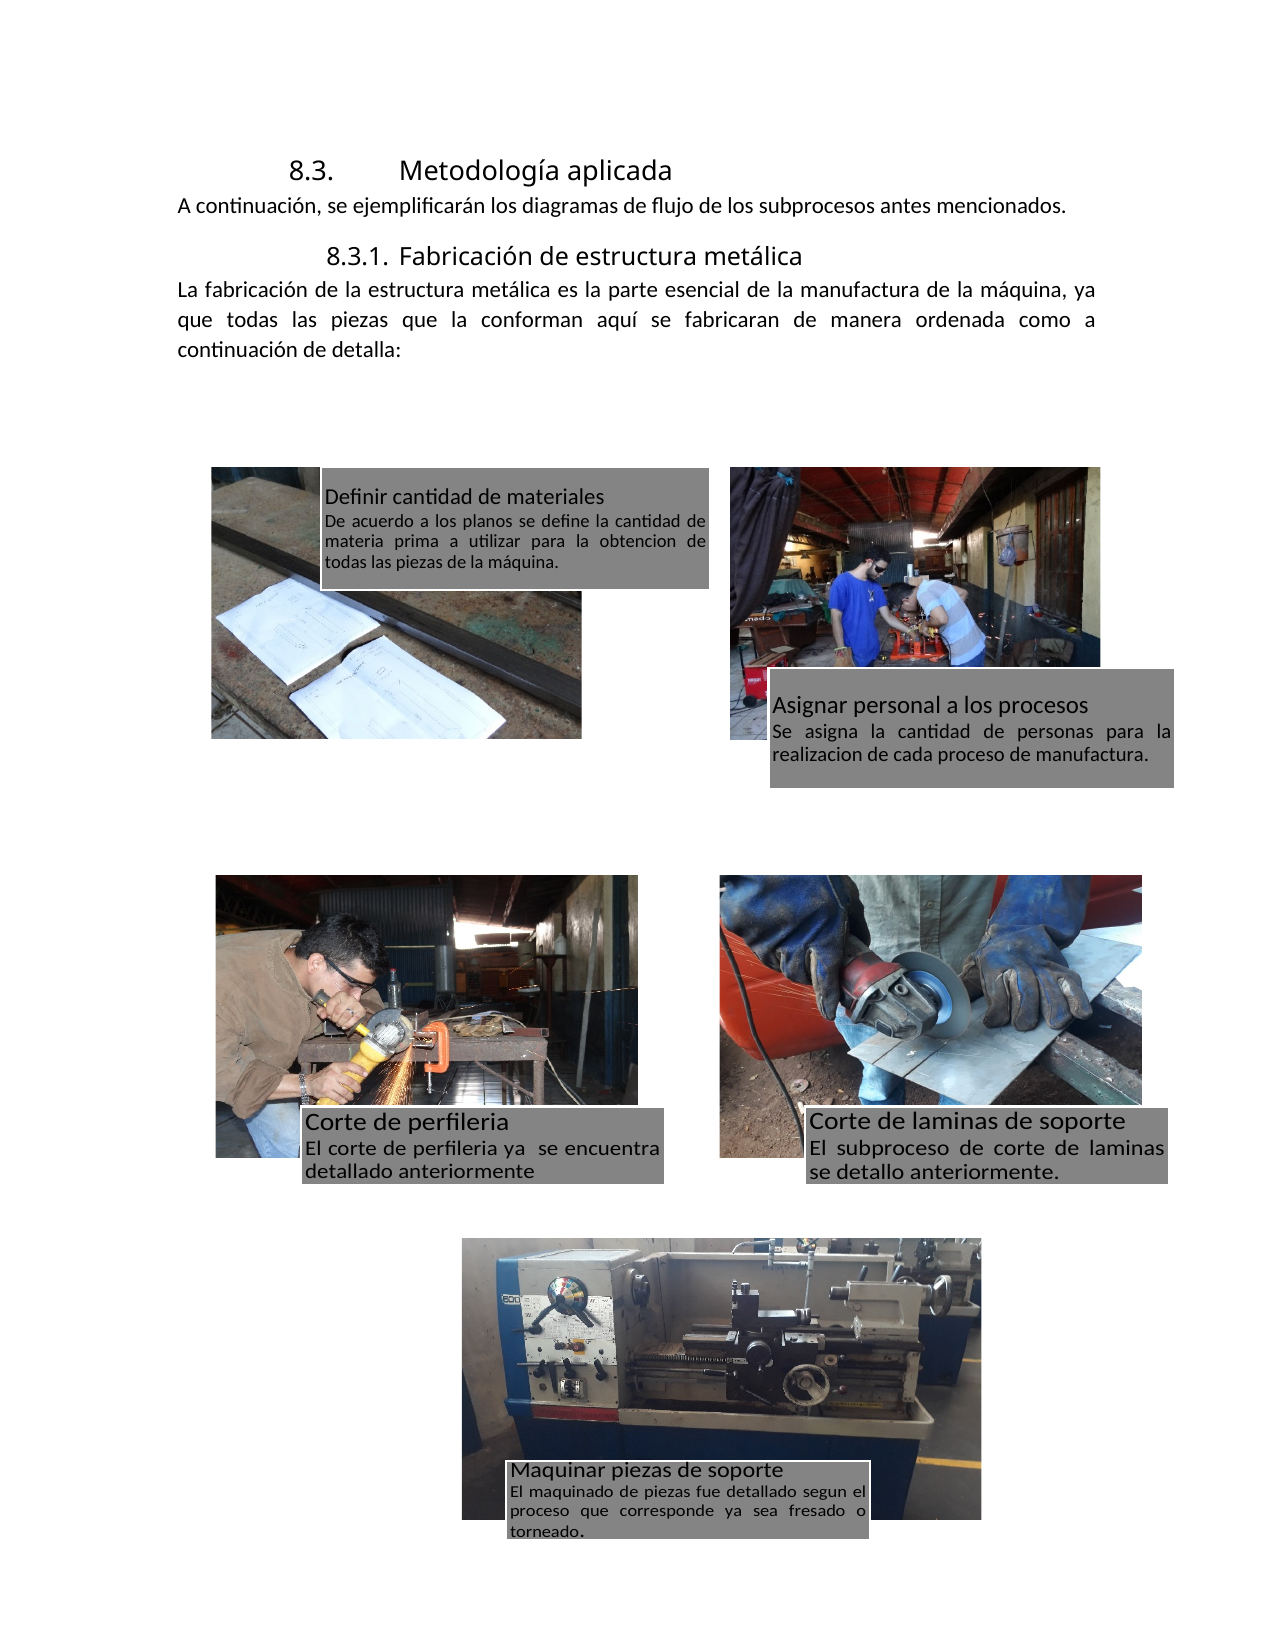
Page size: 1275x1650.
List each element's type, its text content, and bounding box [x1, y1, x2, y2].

subtitle Metodología aplicada [288, 152, 1098, 189]
picture [211, 467, 582, 739]
text A continuación, se ejemplificarán los diagramas de flujo de los subprocesos antes mencionados. [177, 192, 1098, 219]
picture [719, 875, 1142, 1158]
picture [215, 875, 638, 1158]
picture [461, 1238, 982, 1520]
subtitle Fabricación de estructura metálica [326, 238, 1098, 272]
text La fabricación de la estructura metálica es la parte esencial de la manufactura de la máquina, ya que todas las piezas que la conforman aquí se fabricaran de manera ordenada como a continuación de detalla: [177, 275, 1098, 364]
picture [730, 467, 1101, 740]
